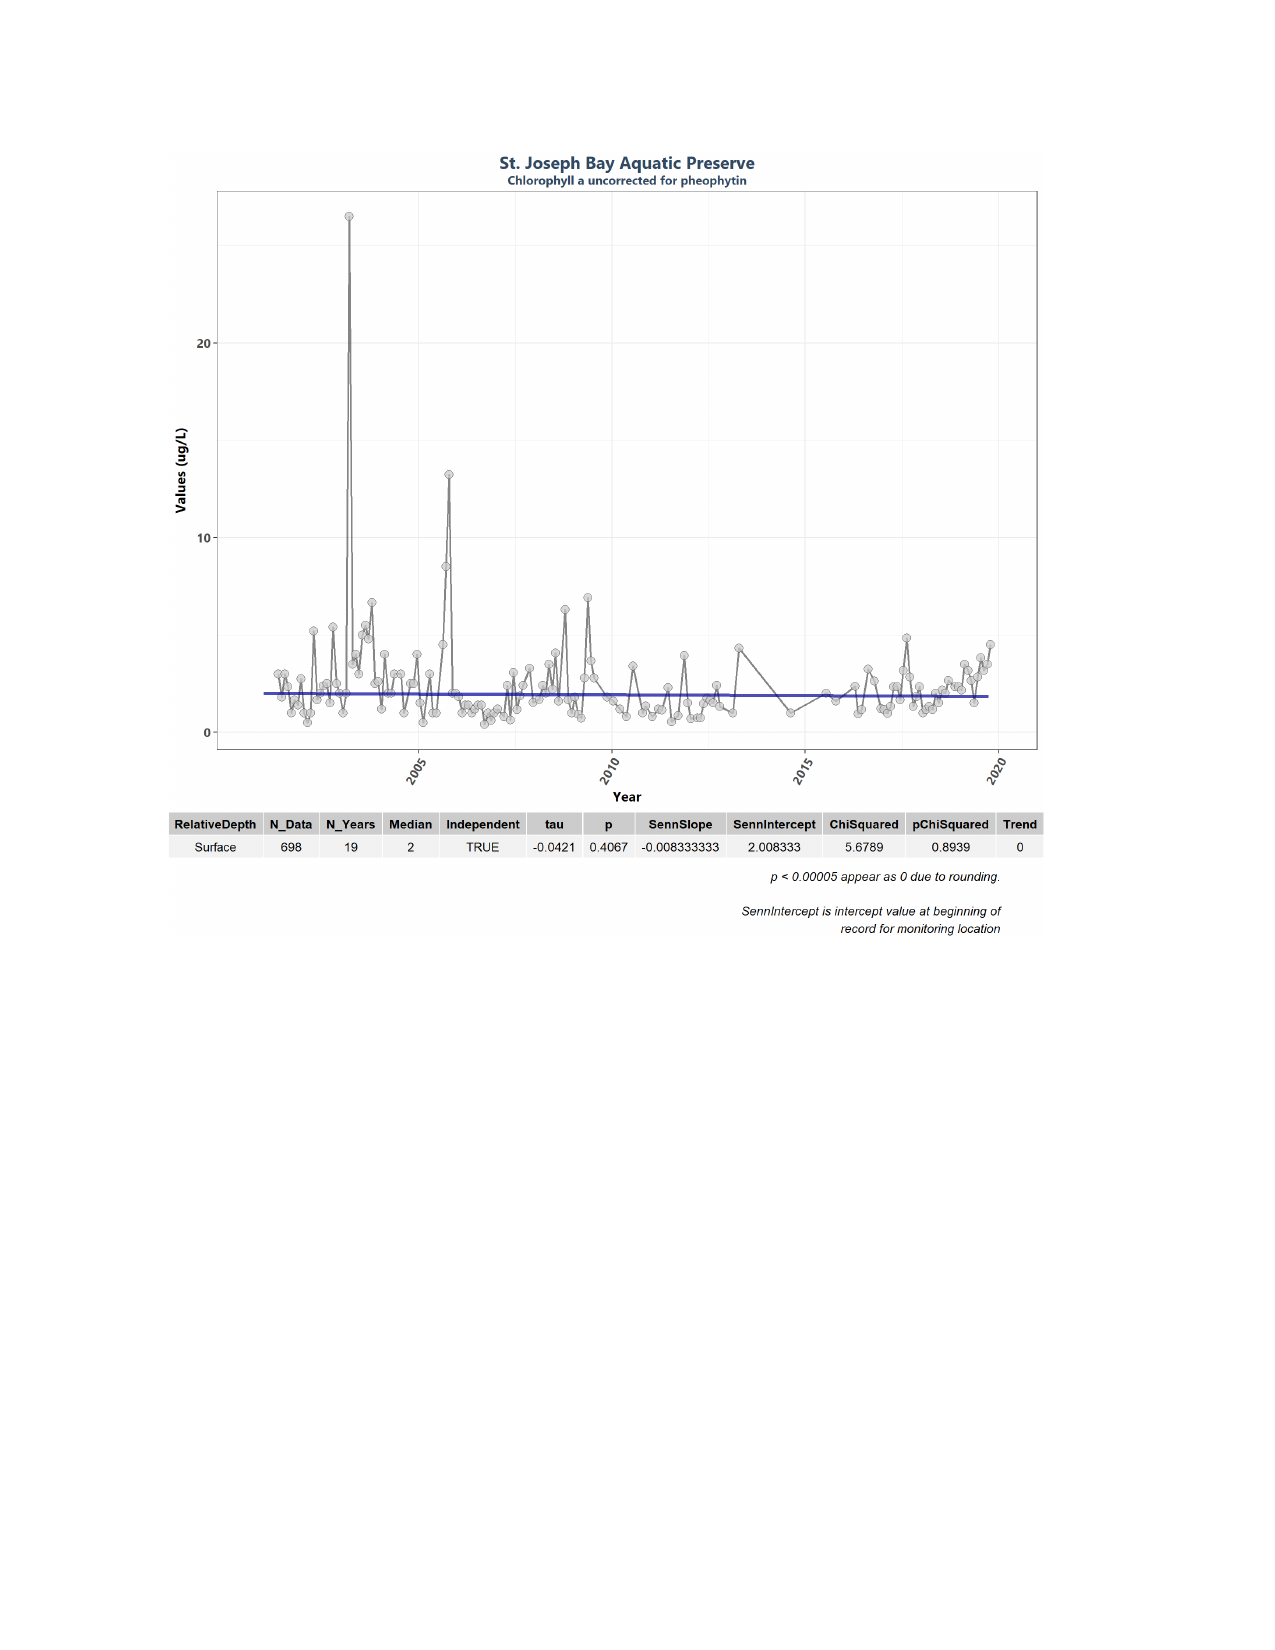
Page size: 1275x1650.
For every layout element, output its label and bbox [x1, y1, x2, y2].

picture [168, 150, 1044, 938]
